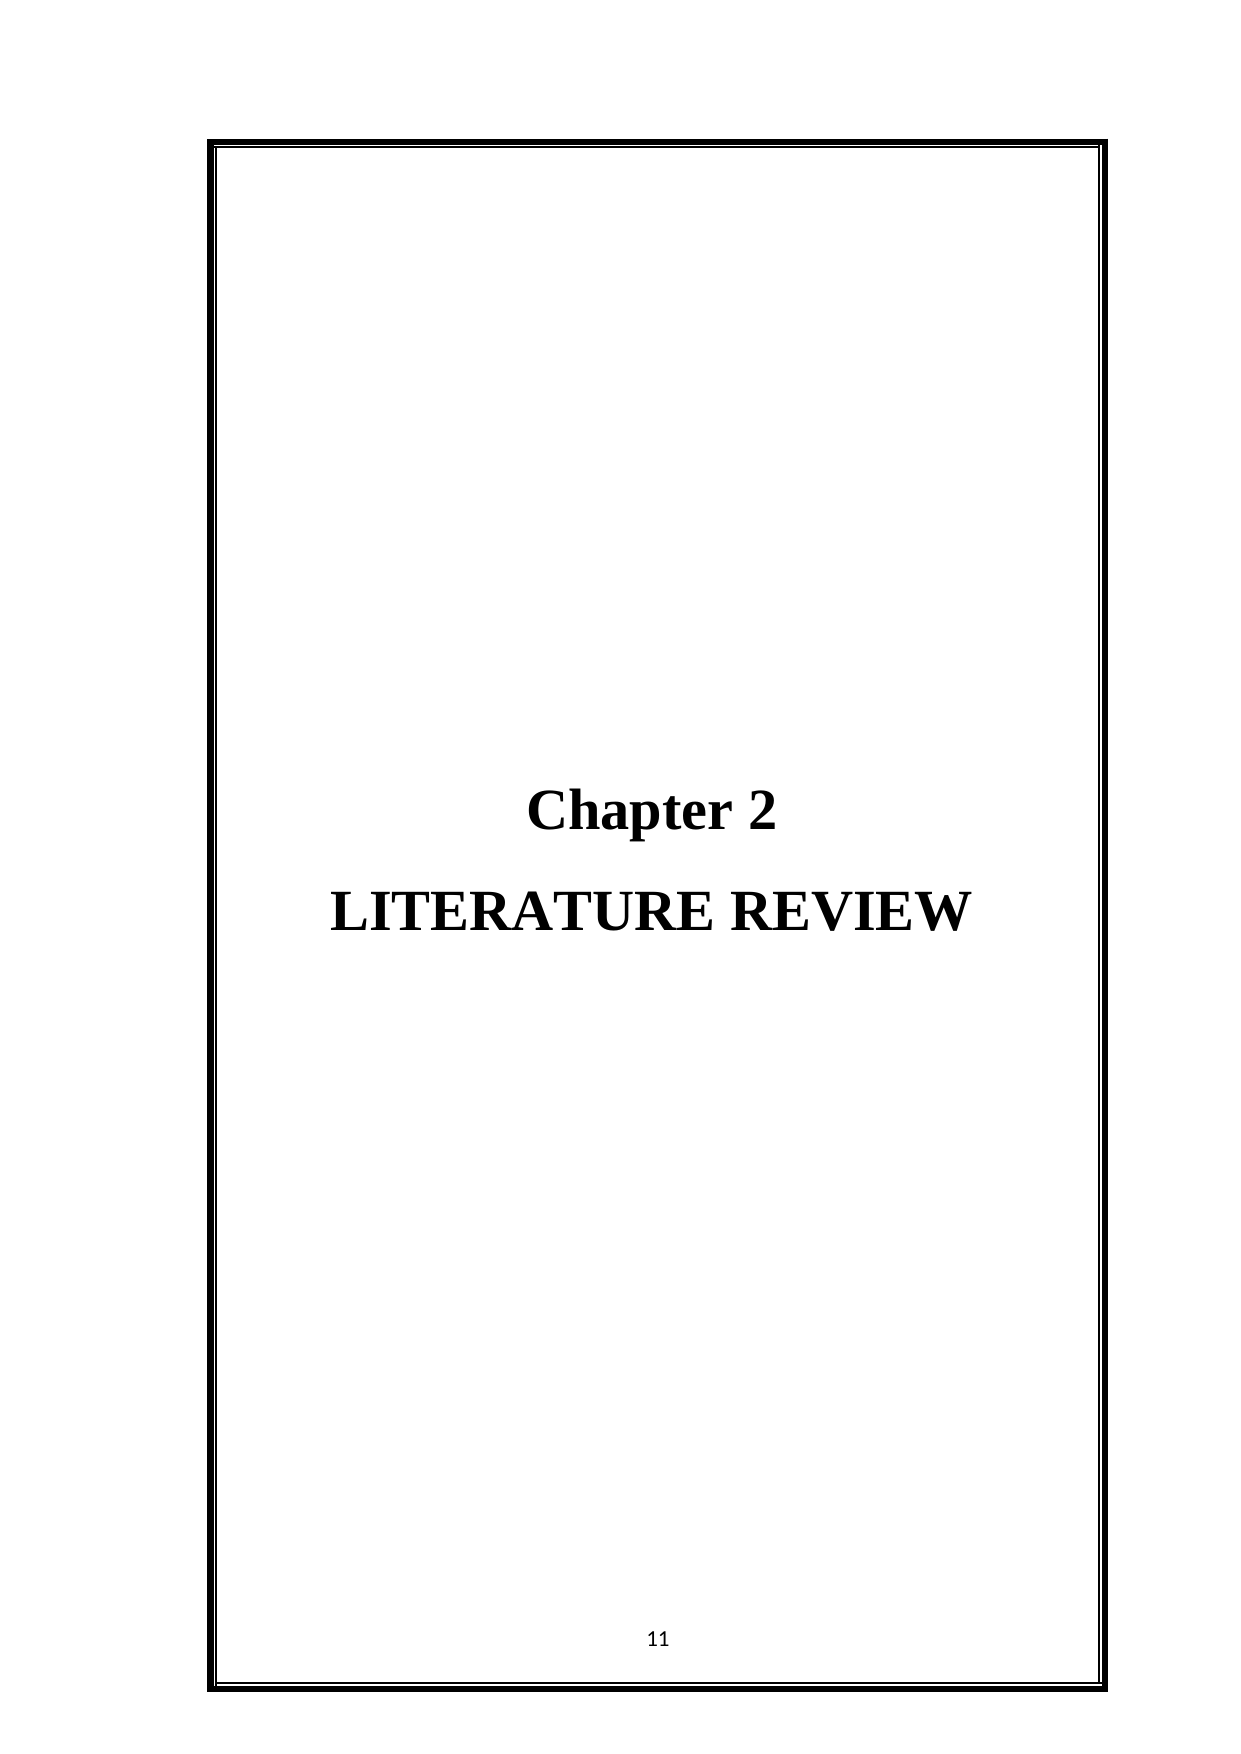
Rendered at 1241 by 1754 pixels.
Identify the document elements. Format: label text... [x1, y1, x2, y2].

text LITERATURE REVIEW [253, 876, 1050, 943]
text Chapter 2 [253, 775, 1050, 842]
